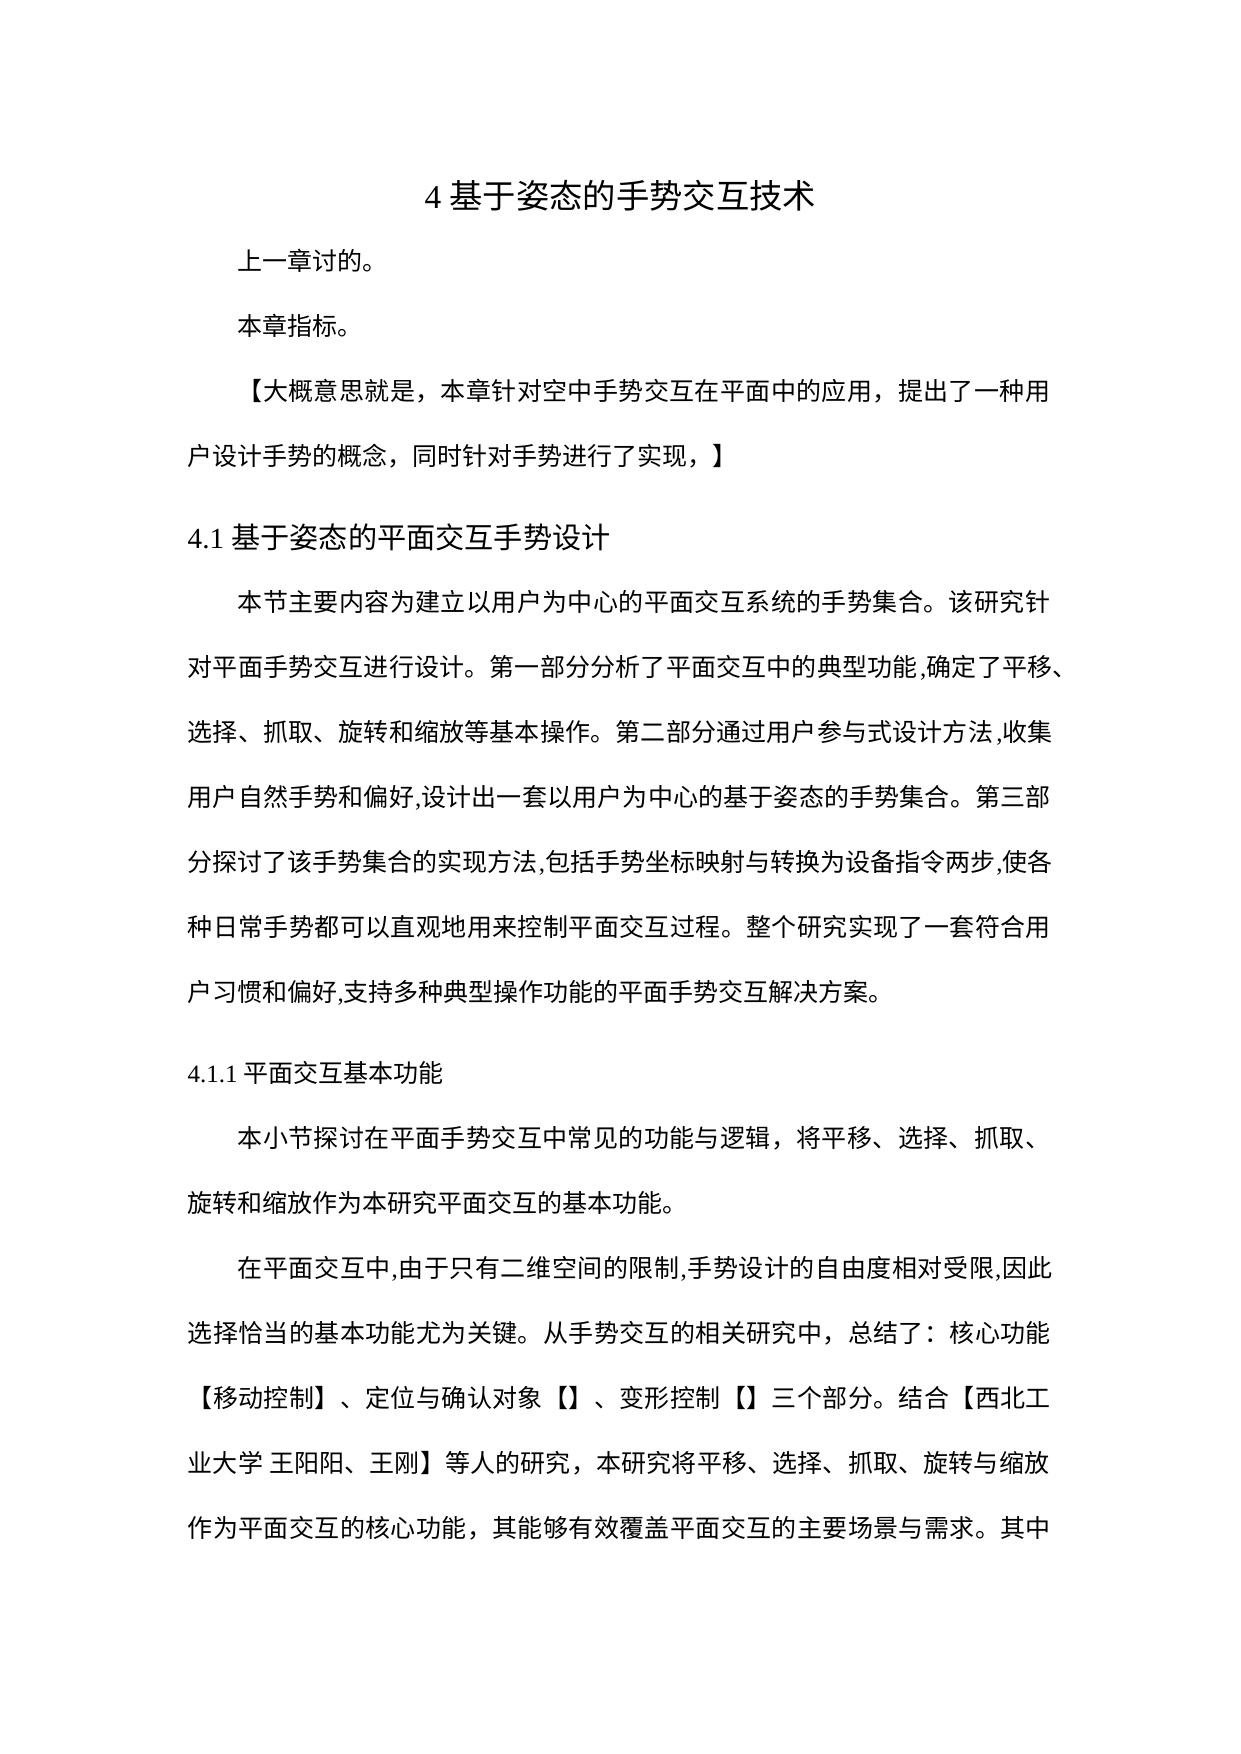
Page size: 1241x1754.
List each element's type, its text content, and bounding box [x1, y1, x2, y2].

text 【大概意思就是，本章针对空中手势交互在平面中的应用，提出了一种用户设计手势的概念，同时针对手势进行了实现，】 [187, 357, 1053, 487]
text 本节主要内容为建立以用户为中心的平面交互系统的手势集合。该研究针对平面手势交互进行设计。第一部分分析了平面交互中的典型功能,确定了平移、选择、抓取、旋转和缩放等基本操作。第二部分通过用户参与式设计方法,收集用户自然手势和偏好,设计出一套以用户为中心的基于姿态的手势集合。第三部分探讨了该手势集合的实现方法,包括手势坐标映射与转换为设备指令两步,使各种日常手势都可以直观地用来控制平面交互过程。整个研究实现了一套符合用户习惯和偏好,支持多种典型操作功能的平面手势交互解决方案。 [187, 568, 1053, 1023]
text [187, 1234, 1053, 1559]
text 本小节探讨在平面手势交互中常见的功能与逻辑，将平移、选择、抓取、旋转和缩放作为本研究平面交互的基本功能。 [187, 1104, 1053, 1234]
subtitle 4.1.1 平面交互基本功能 [187, 1039, 1053, 1104]
text 本章指标。 [187, 292, 1053, 357]
subtitle 4 基于姿态的手势交互技术 [187, 162, 1053, 227]
text 上一章讨的。 [187, 227, 1053, 292]
subtitle 4.1 基于姿态的平面交互手势设计 [187, 503, 1053, 568]
